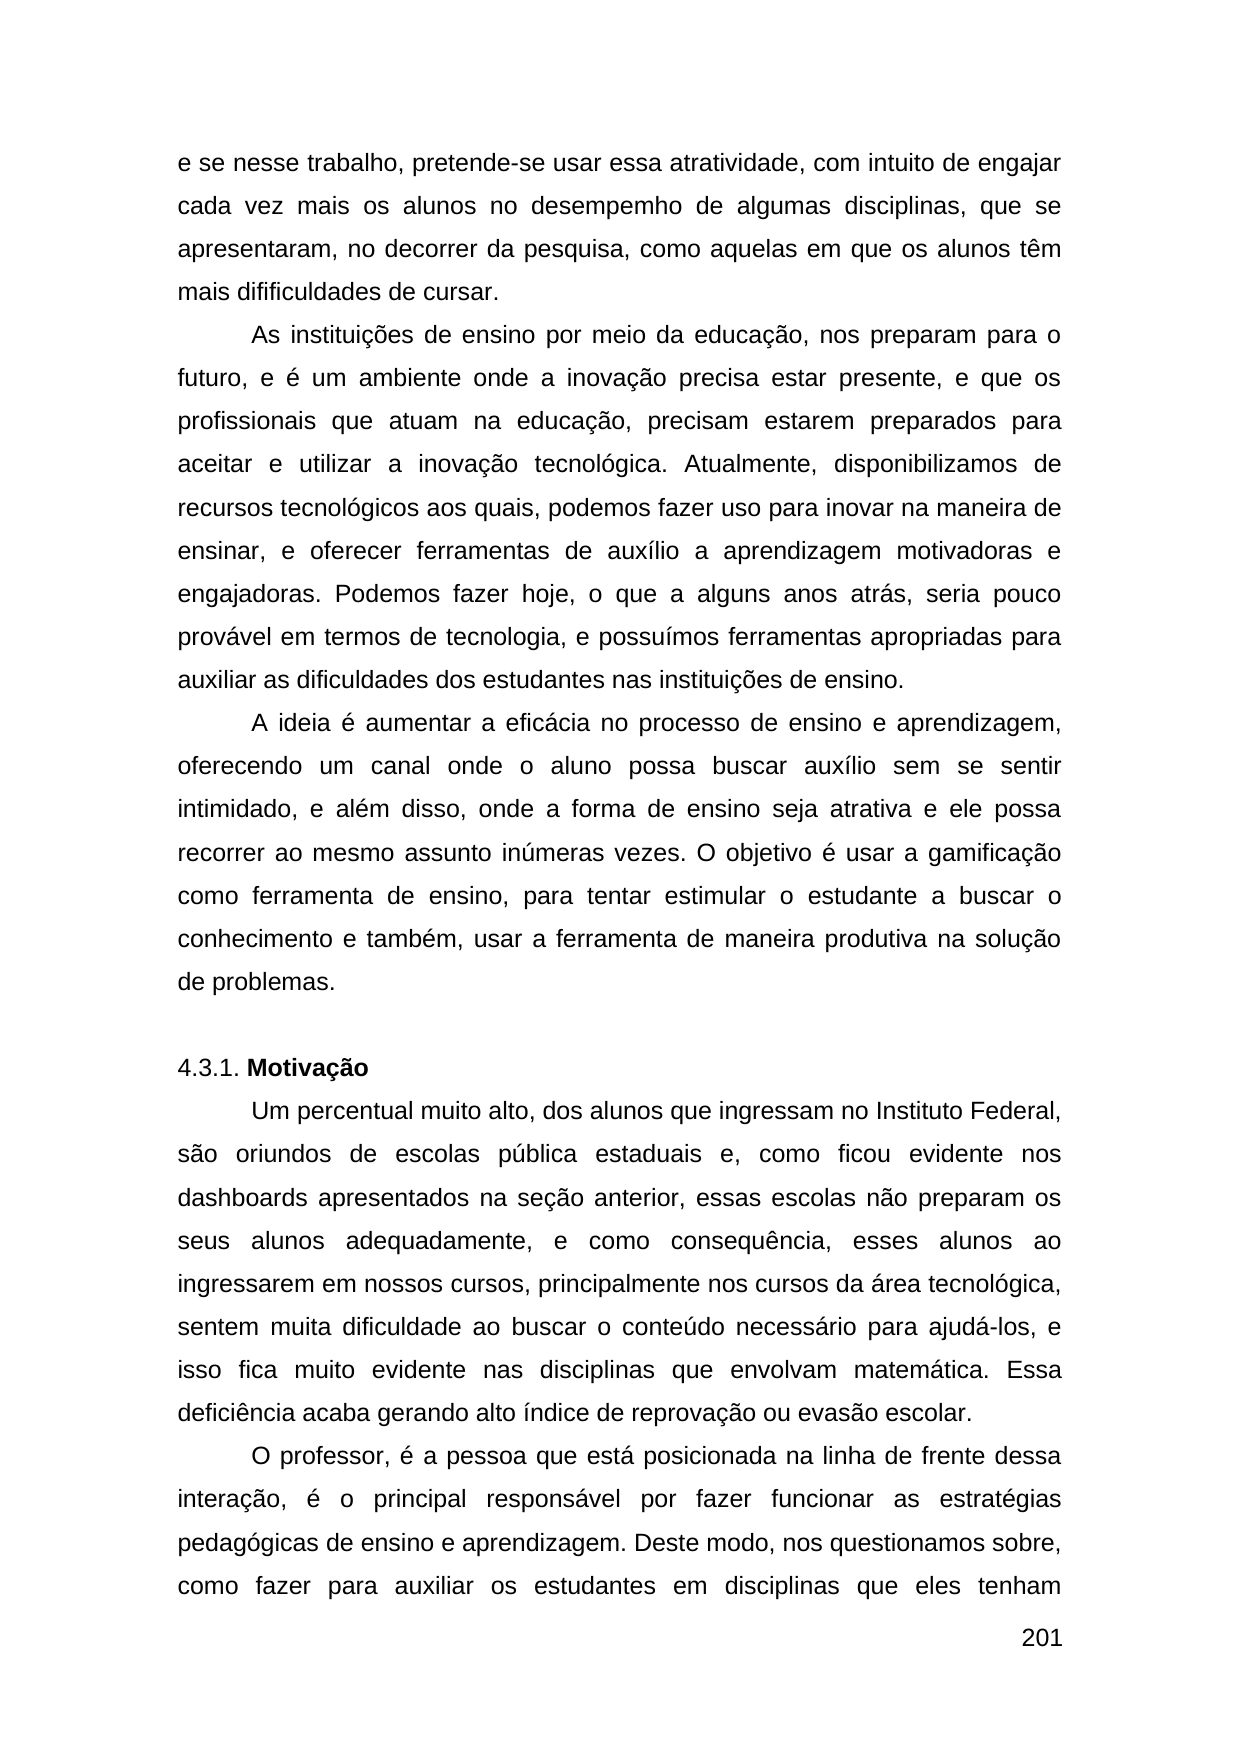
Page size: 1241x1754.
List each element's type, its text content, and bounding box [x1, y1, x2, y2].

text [177, 1441, 1063, 1599]
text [177, 148, 1063, 306]
text As instituições de ensino por meio da educação, nos preparam para o futuro, e é um ambiente onde a inovação precisa estar presente, e que os profissionais que atuam na educação, precisam estarem preparados para aceitar e utilizar a inovação tecnológica. Atualmente, disponibilizamos de recursos tecnológicos aos quais, podemos fazer uso para inovar na maneira de ensinar, e oferecer ferramentas de auxílio a aprendizagem motivadoras e engajadoras. Podemos fazer hoje, o que a alguns anos atrás, seria pouco provável em termos de tecnologia, e possuímos ferramentas apropriadas para auxiliar as dificuldades dos estudantes nas instituições de ensino. [177, 320, 1063, 694]
text 4.3.1. Motivação [177, 1053, 1063, 1082]
text Um percentual muito alto, dos alunos que ingressam no Instituto Federal, são oriundos de escolas pública estaduais e, como ficou evidente nos dashboards apresentados na seção anterior, essas escolas não preparam os seus alunos adequadamente, e como consequência, esses alunos ao ingressarem em nossos cursos, principalmente nos cursos da área tecnológica, sentem muita dificuldade ao buscar o conteúdo necessário para ajudá-los, e isso fica muito evidente nas disciplinas que envolvam matemática. Essa deficiência acaba gerando alto índice de reprovação ou evasão escolar. [177, 1096, 1063, 1427]
text A ideia é aumentar a eficácia no processo de ensino e aprendizagem, oferecendo um canal onde o aluno possa buscar auxílio sem se sentir intimidado, e além disso, onde a forma de ensino seja atrativa e ele possa recorrer ao mesmo assunto inúmeras vezes. O objetivo é usar a gamificação como ferramenta de ensino, para tentar estimular o estudante a buscar o conhecimento e também, usar a ferramenta de maneira produtiva na solução de problemas. [177, 708, 1063, 996]
